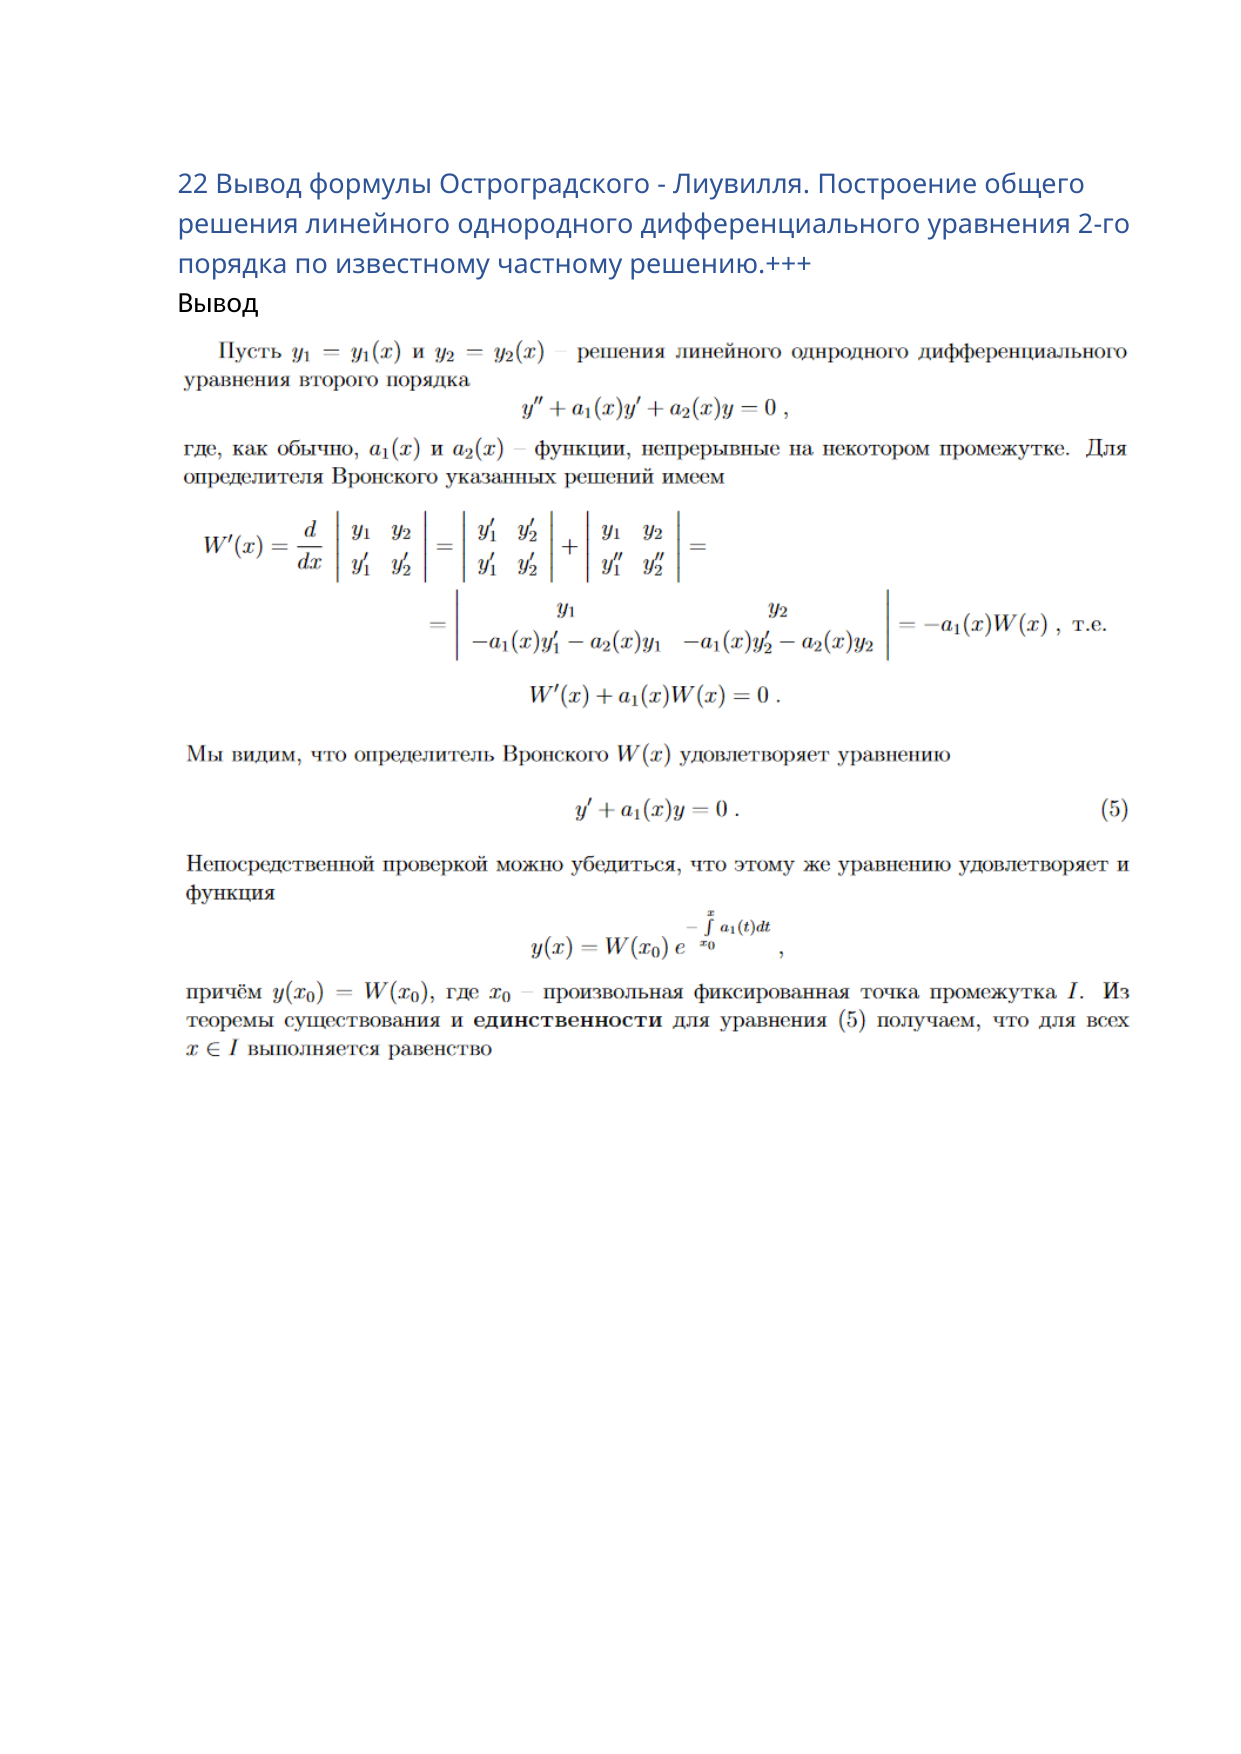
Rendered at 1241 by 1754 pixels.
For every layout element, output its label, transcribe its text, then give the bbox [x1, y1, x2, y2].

picture [177, 339, 1152, 718]
text Вывод [177, 284, 1152, 320]
picture [177, 736, 1152, 1068]
subtitle 22 Вывод формулы Остроградского - Лиувилля. Построение общего решения линейного однородного дифференциального уравнения 2-го порядка по известному частному решению.+++ [177, 165, 1152, 281]
